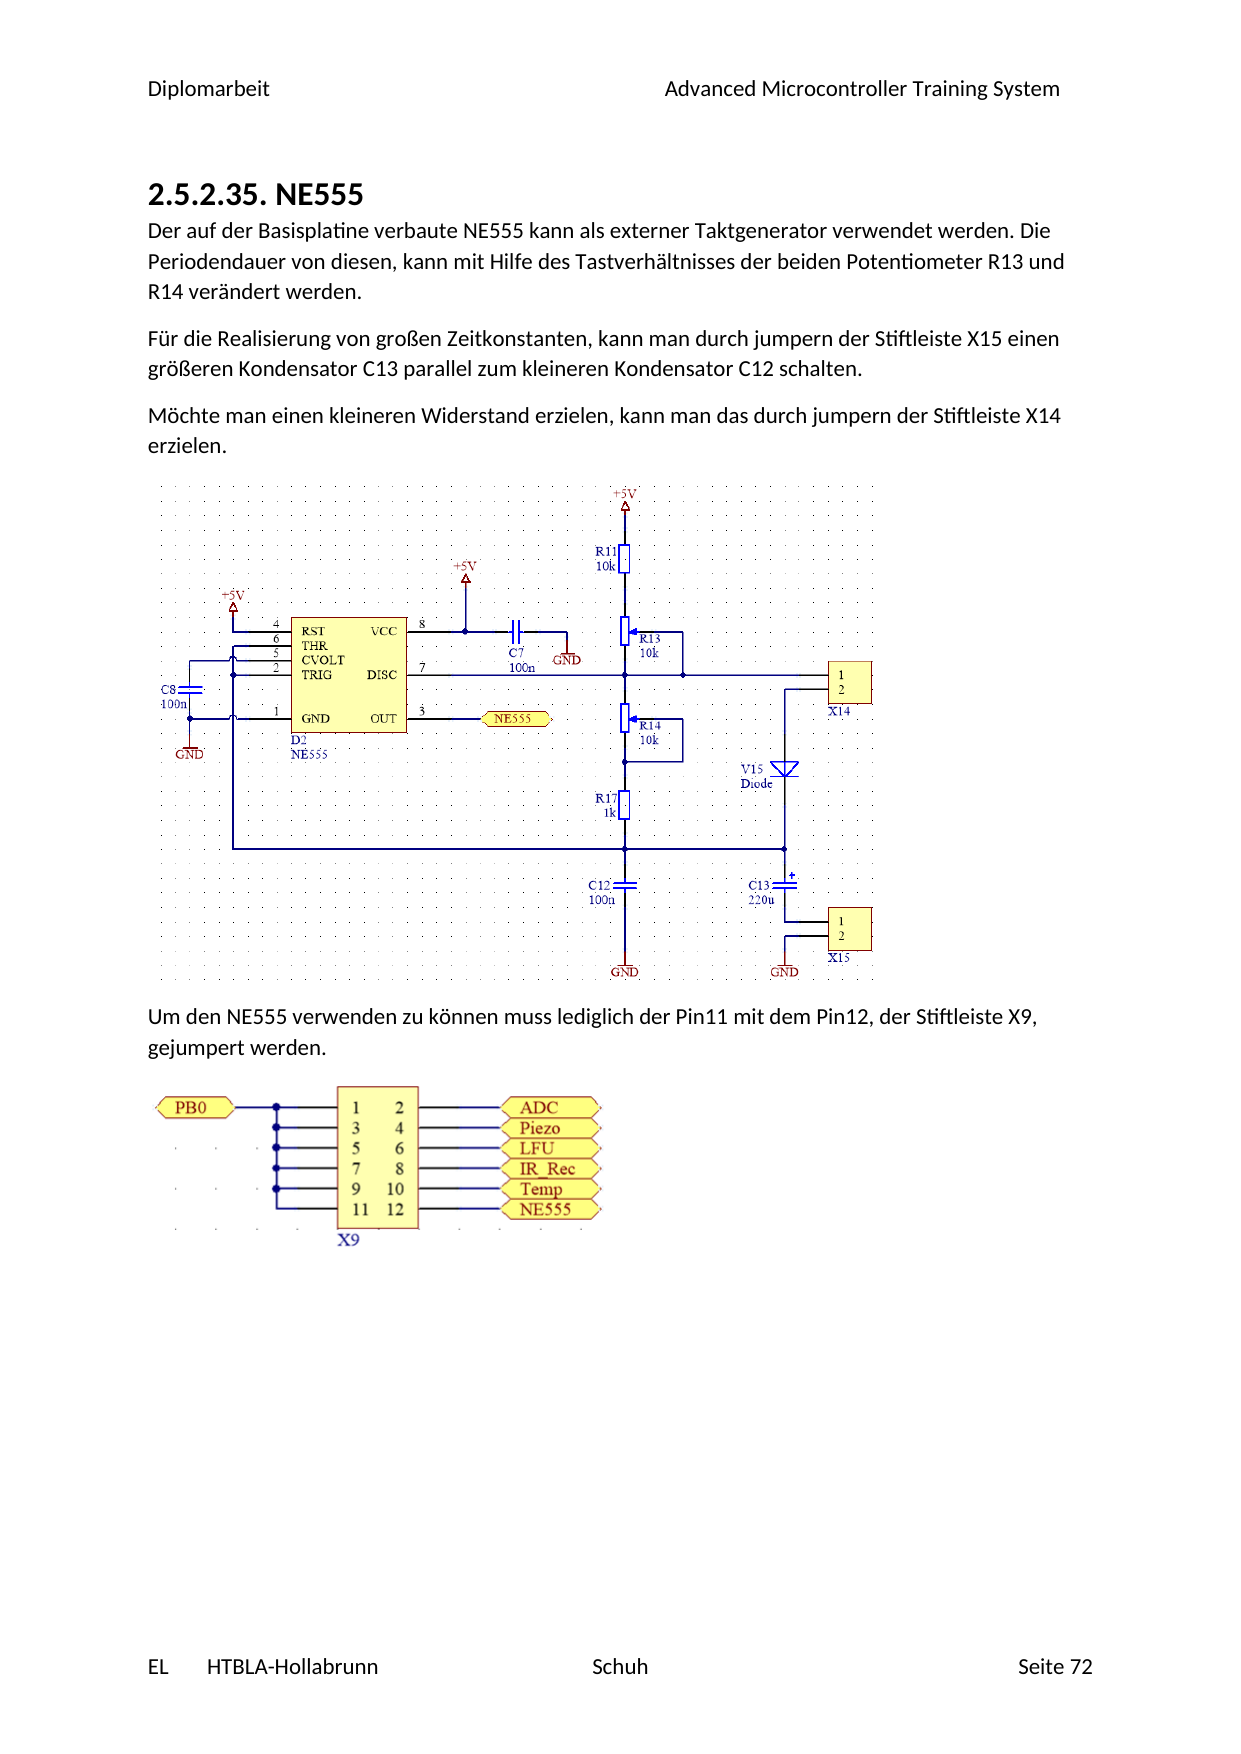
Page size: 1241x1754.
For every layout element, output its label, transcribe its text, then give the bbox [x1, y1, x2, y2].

text Um den NE555 verwenden zu können muss lediglich der Pin11 mit dem Pin12, der Stiftleiste X9, gejumpert werden. [148, 1002, 1093, 1061]
picture [147, 478, 884, 984]
text Möchte man einen kleineren Widerstand erzielen, kann man das durch jumpern der Stiftleiste X14 erzielen. [148, 401, 1093, 459]
picture [147, 1079, 613, 1260]
text Der auf der Basisplatine verbaute NE555 kann als externer Taktgenerator verwendet werden. Die Periodendauer von diesen, kann mit Hilfe des Tastverhältnisses der beiden Potentiometer R13 und R14 verändert werden. [148, 217, 1093, 305]
subtitle 2.5.2.35. NE555 [148, 173, 1093, 213]
text Für die Realisierung von großen Zeitkonstanten, kann man durch jumpern der Stiftleiste X15 einen größeren Kondensator C13 parallel zum kleineren Kondensator C12 schalten. [148, 324, 1093, 382]
